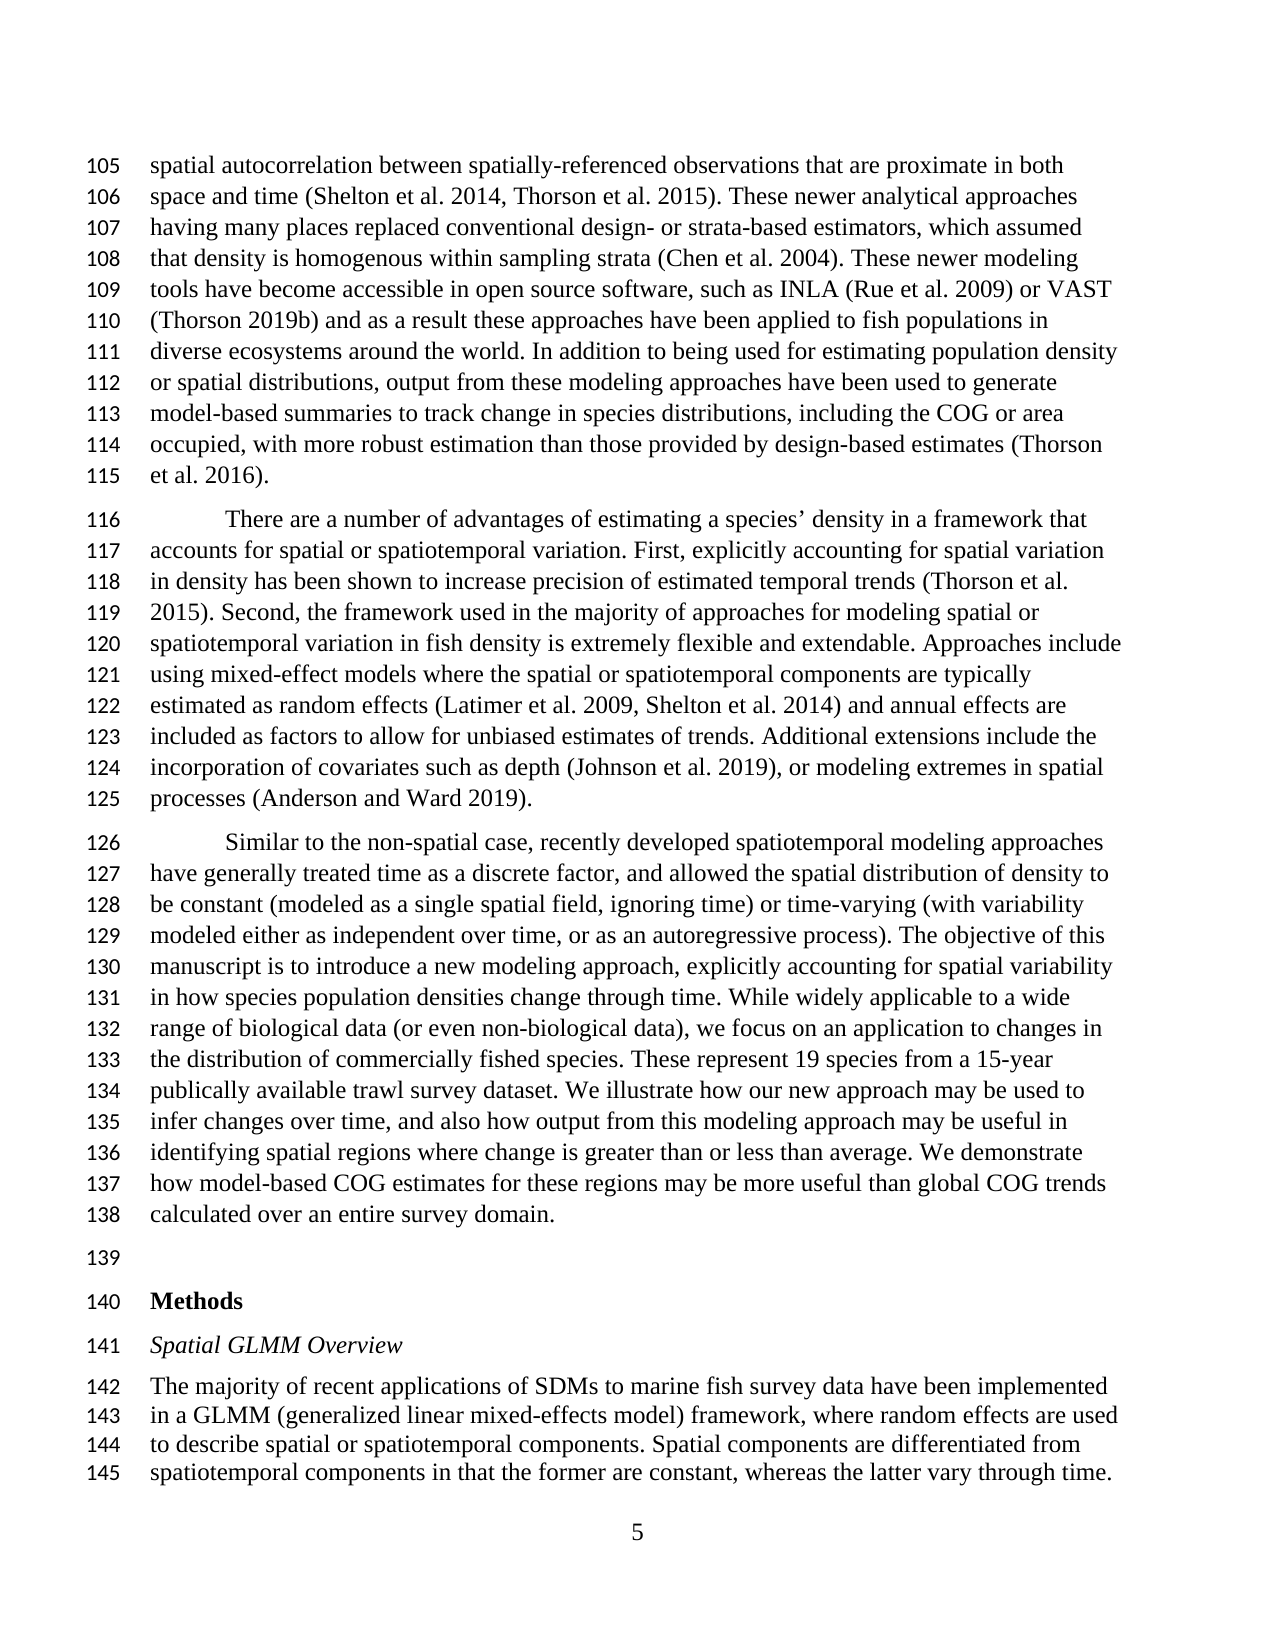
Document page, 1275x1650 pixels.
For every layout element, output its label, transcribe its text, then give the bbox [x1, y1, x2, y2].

text Spatial GLMM Overview [150, 1330, 1125, 1359]
text There are a number of advantages of estimating a species’ density in a framework that accounts for spatial or spatiotemporal variation. First, explicitly accounting for spatial variation in density has been shown to increase precision of estimated temporal trends (Thorson et al. 2015). Second, the framework used in the majority of approaches for modeling spatial or spatiotemporal variation in fish density is extremely flexible and extendable. Approaches include using mixed-effect models where the spatial or spatiotemporal components are typically estimated as random effects (Latimer et al. 2009, Shelton et al. 2014) and annual effects are included as factors to allow for unbiased estimates of trends. Additional extensions include the incorporation of covariates such as depth (Johnson et al. 2019), or modeling extremes in spatial processes (Anderson and Ward 2019). [150, 504, 1125, 812]
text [150, 150, 1125, 489]
text Similar to the non-spatial case, recently developed spatiotemporal modeling approaches have generally treated time as a discrete factor, and allowed the spatial distribution of density to be constant (modeled as a single spatial field, ignoring time) or time-varying (with variability modeled either as independent over time, or as an autoregressive process). The objective of this manuscript is to introduce a new modeling approach, explicitly accounting for spatial variability in how species population densities change through time. While widely applicable to a wide range of biological data (or even non-biological data), we focus on an application to changes in the distribution of commercially fished species. These represent 19 species from a 15-year publically available trawl survey dataset. We illustrate how our new approach may be used to infer changes over time, and also how output from this modeling approach may be useful in identifying spatial regions where change is greater than or less than average. We demonstrate how model-based COG estimates for these regions may be more useful than global COG trends calculated over an entire survey domain. [150, 827, 1125, 1228]
text Methods [150, 1286, 1125, 1315]
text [150, 1371, 1125, 1486]
